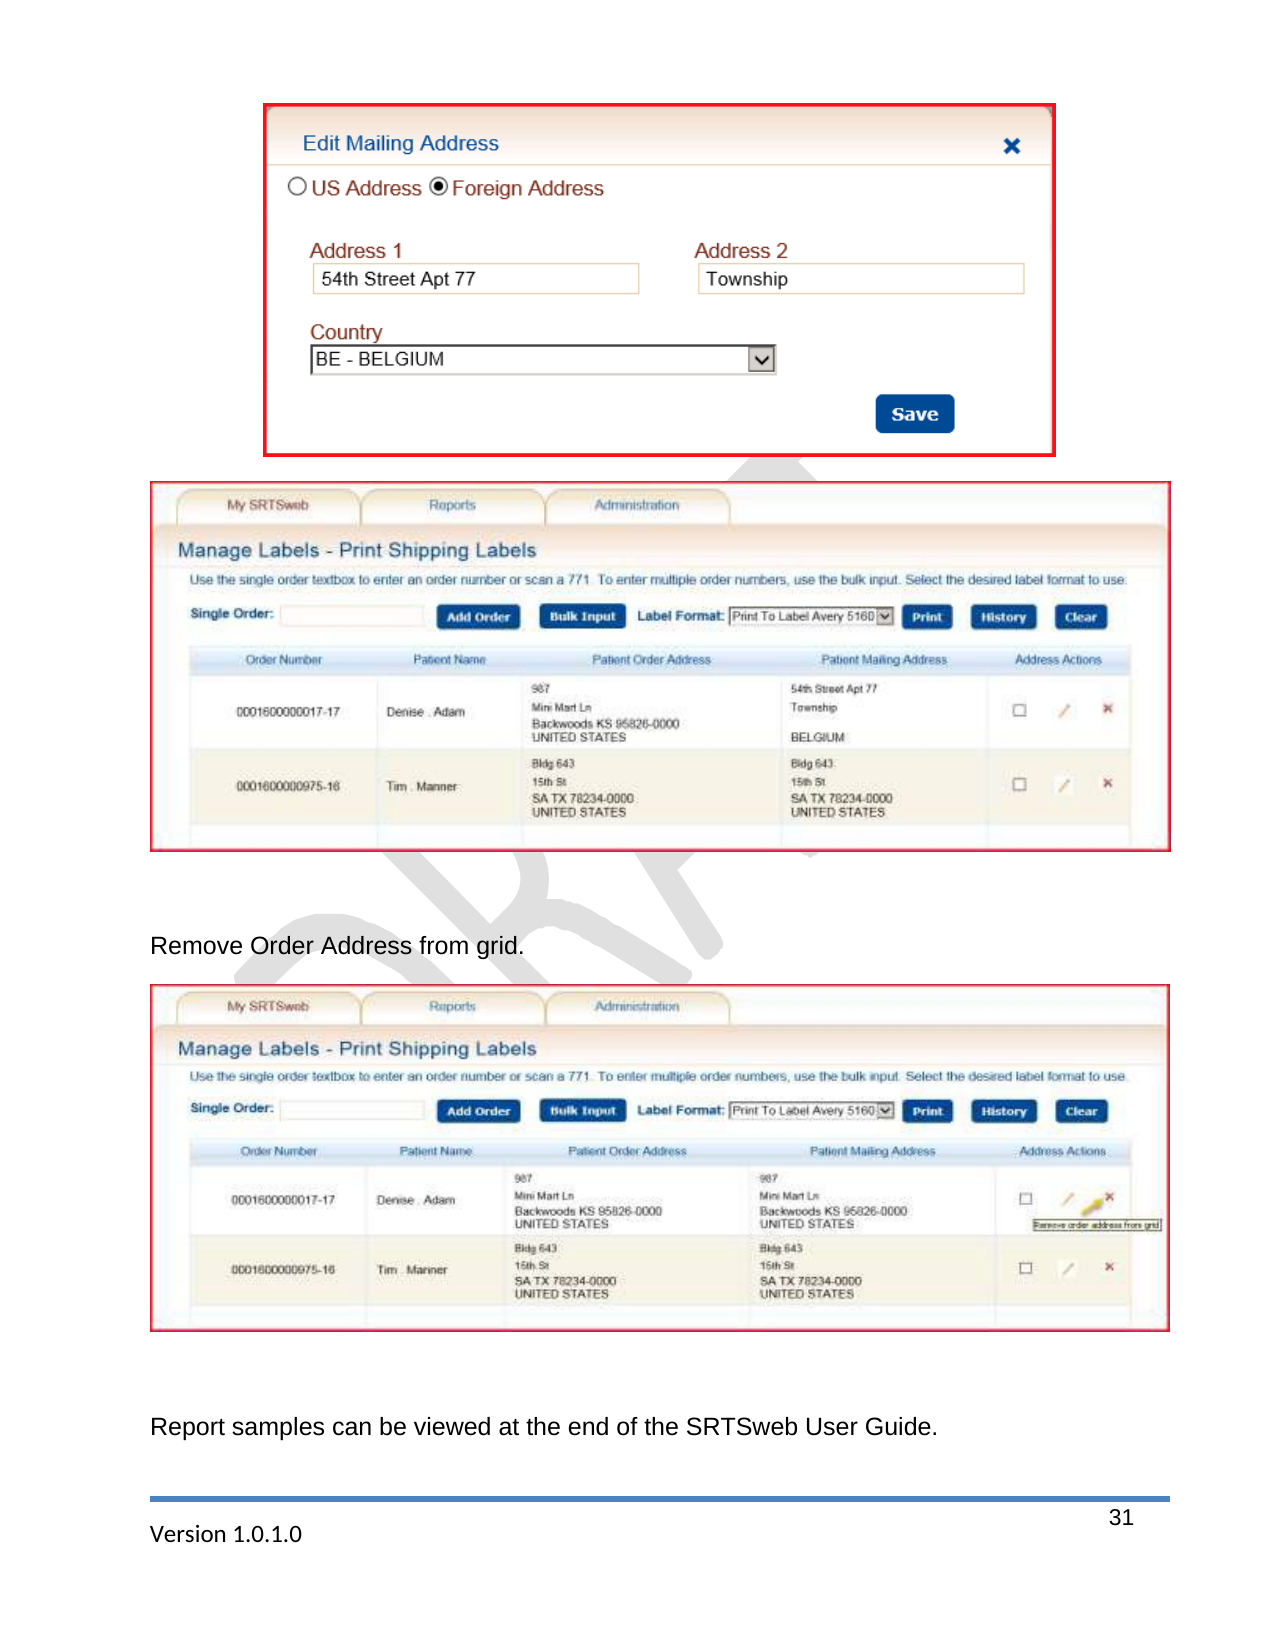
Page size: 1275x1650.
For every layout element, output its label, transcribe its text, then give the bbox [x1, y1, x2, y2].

picture [150, 984, 1170, 1332]
picture [263, 103, 1056, 457]
text Remove Order Address from grid. [150, 931, 1185, 959]
text Report samples can be viewed at the end of the SRTSweb User Guide. [150, 1412, 1185, 1441]
picture [150, 481, 1171, 852]
